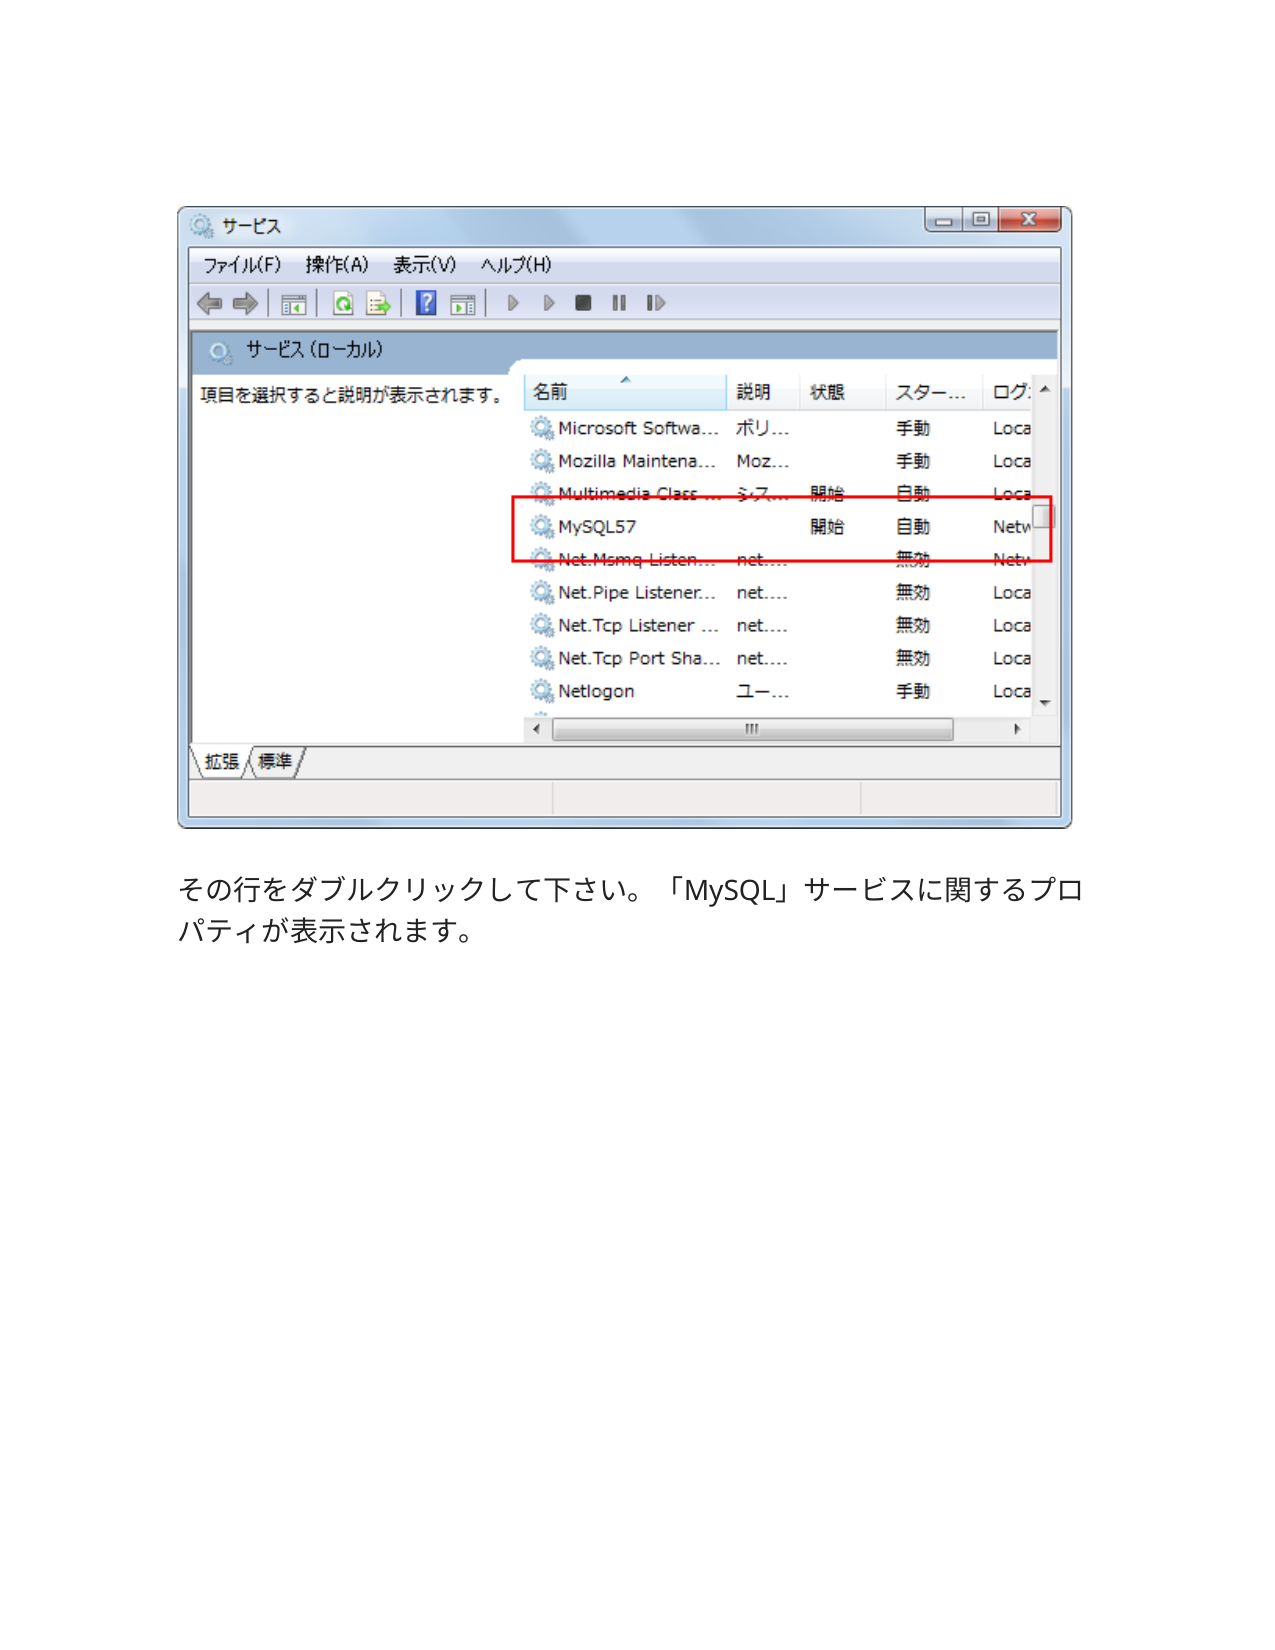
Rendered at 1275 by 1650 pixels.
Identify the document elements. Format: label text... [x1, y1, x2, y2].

picture [177, 206, 1073, 829]
text その行をダブルクリックして下さい。「MySQL」サービスに関するプロパティが表示されます。 [177, 868, 1098, 949]
